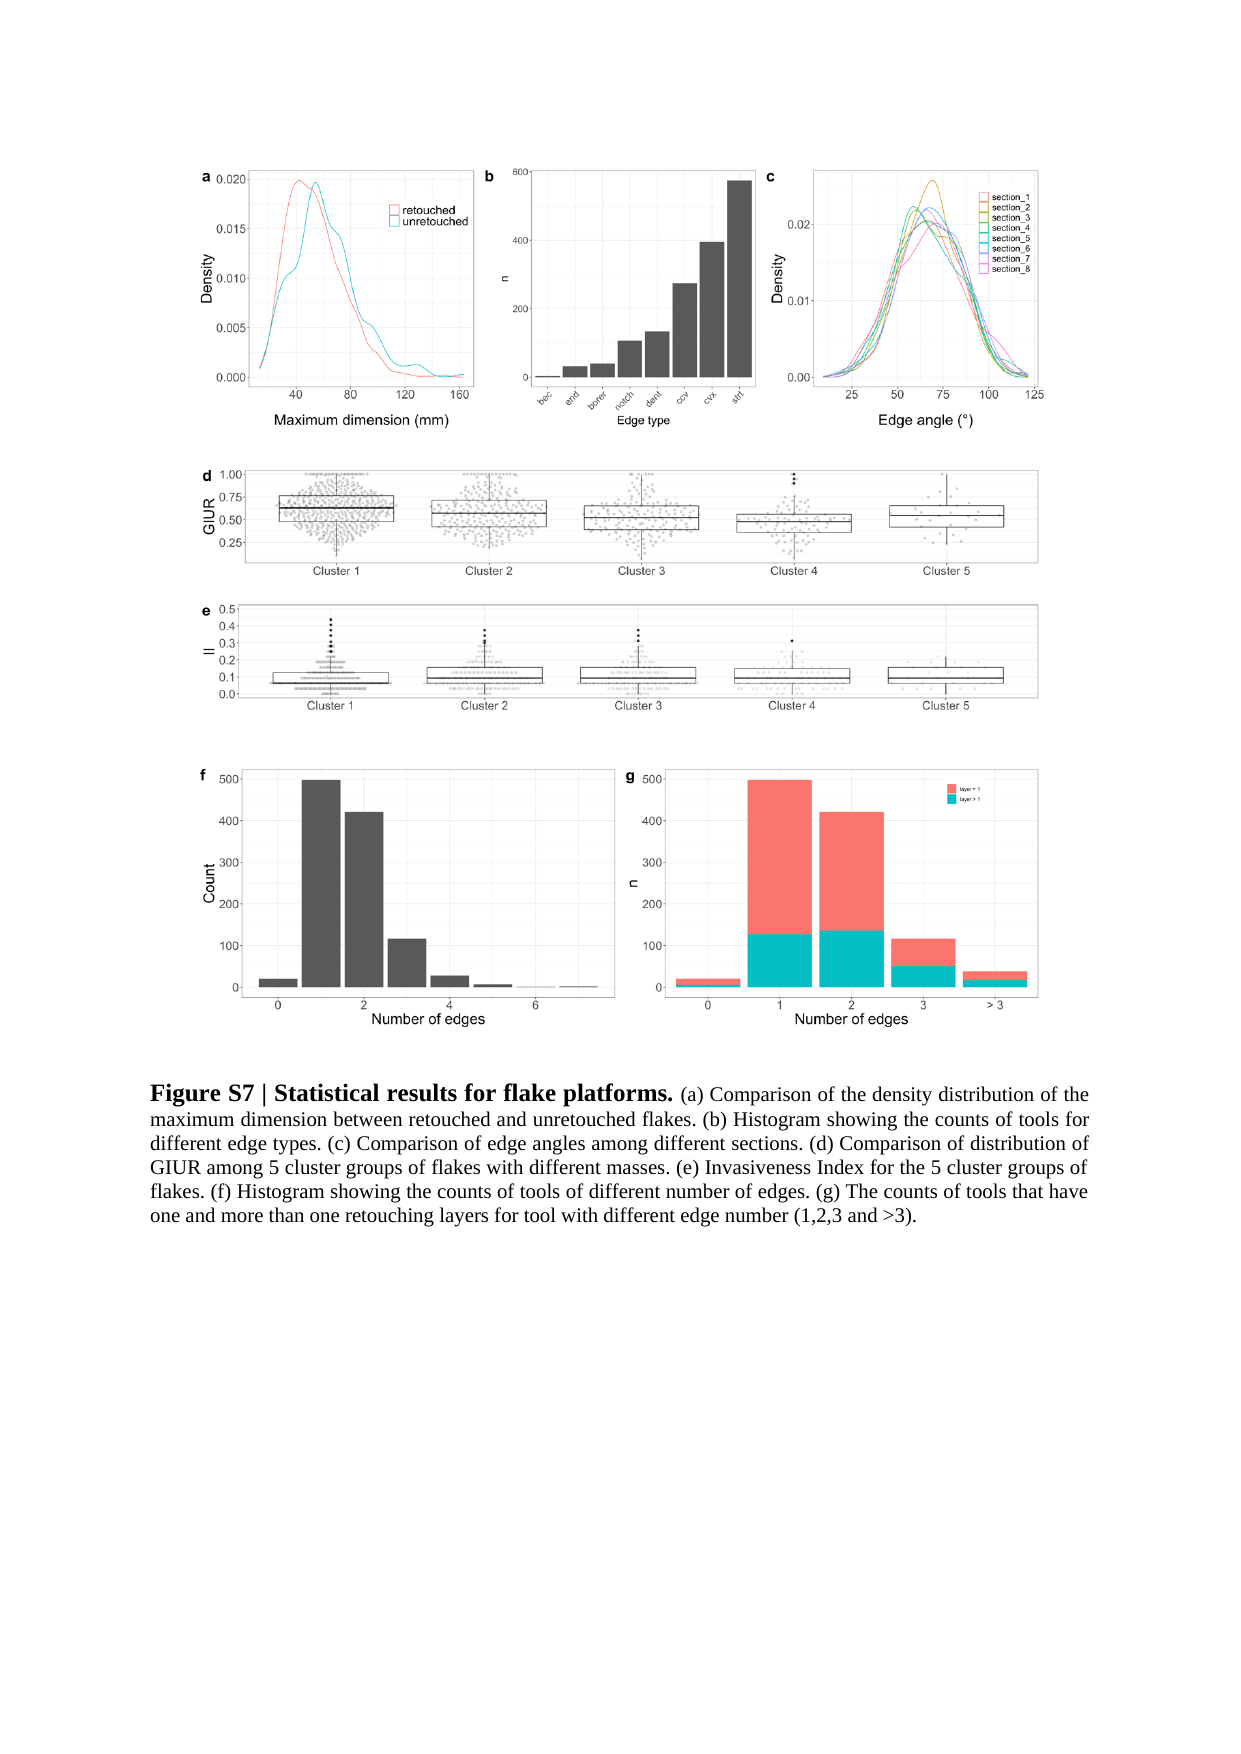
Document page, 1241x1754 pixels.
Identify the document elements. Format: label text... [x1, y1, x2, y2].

text Figure S7 | Statistical results for flake platforms. (a) Comparison of the density distribution of the maximum dimension between retouched and unretouched flakes. (b) Histogram showing the counts of tools for different edge types. (c) Comparison of edge angles among different sections. (d) Comparison of distribution of GIUR among 5 cluster groups of flakes with different masses. (e) Invasiveness Index for the 5 cluster groups of flakes. (f) Histogram showing the counts of tools of different number of edges. (g) The counts of tools that have one and more than one retouching layers for tool with different edge number (1,2,3 and >3). [150, 1078, 1090, 1227]
picture [150, 150, 1091, 1048]
